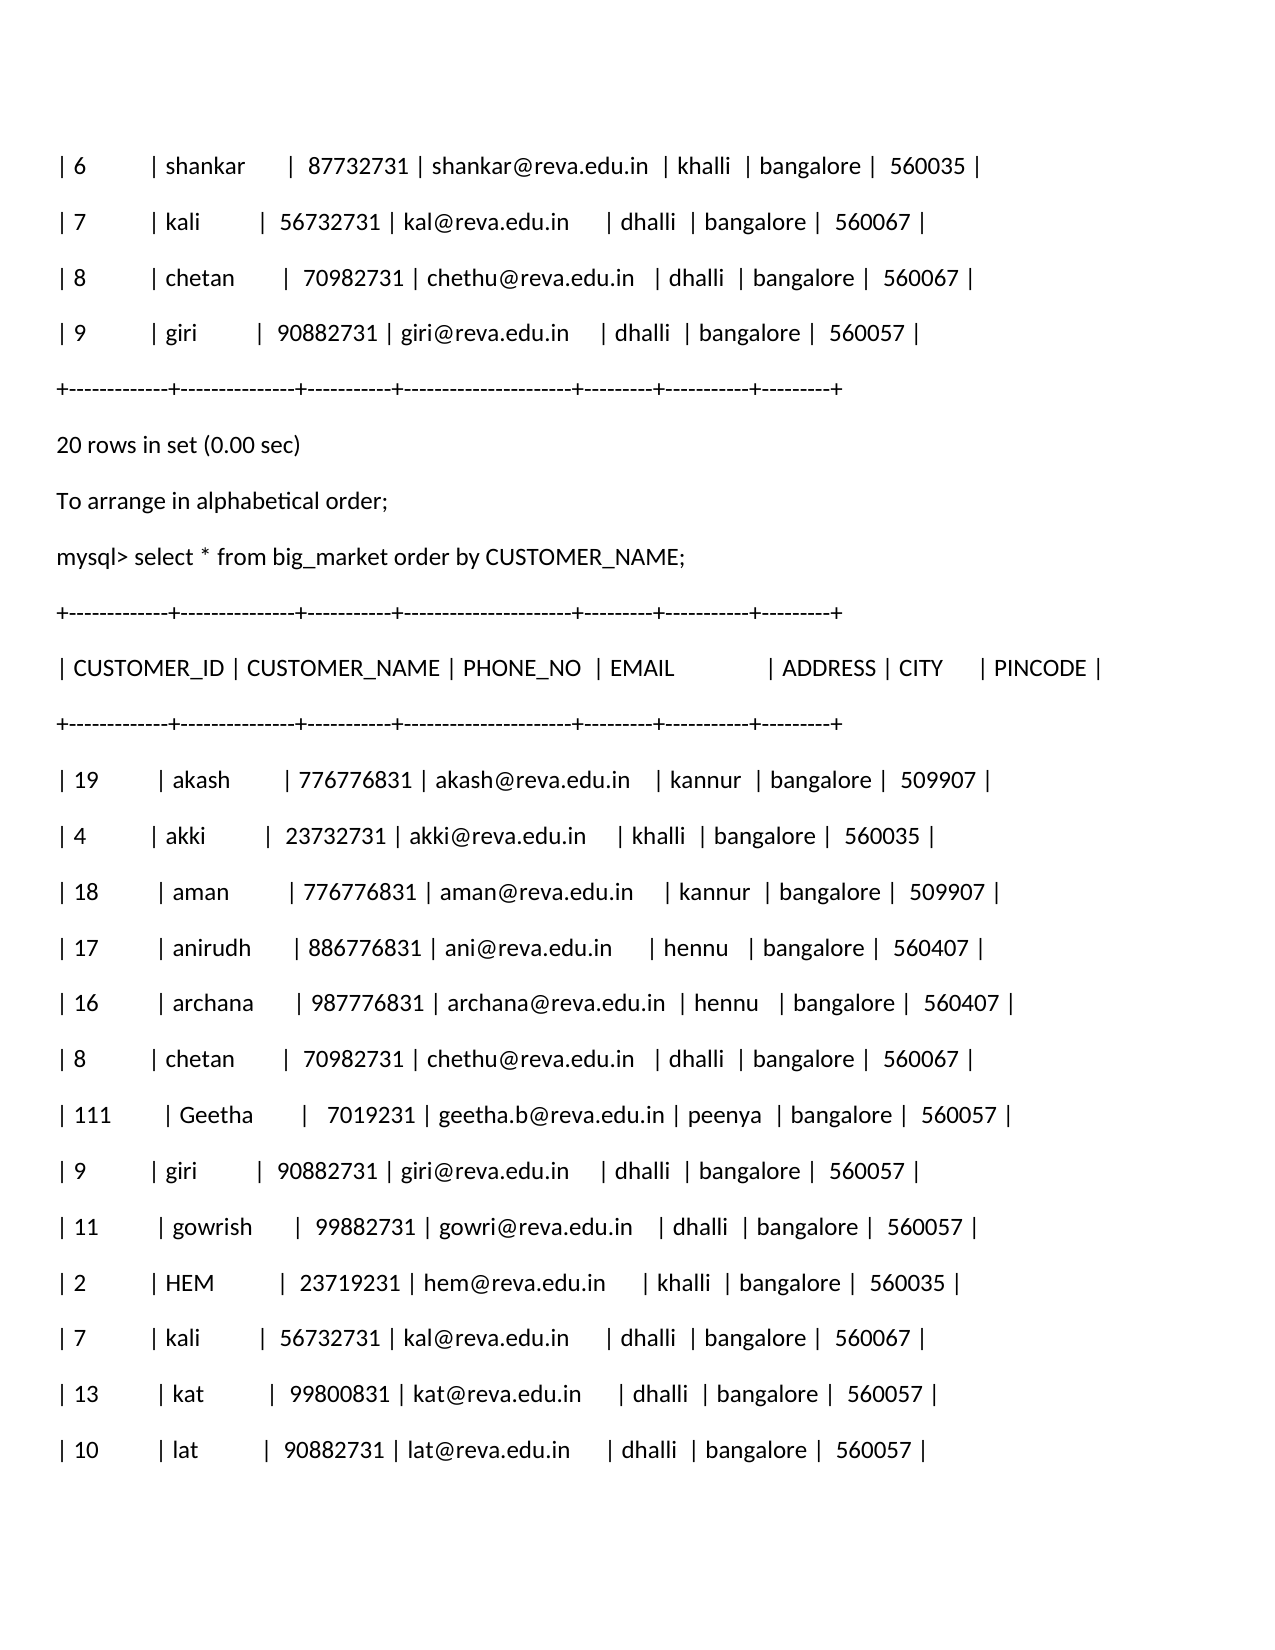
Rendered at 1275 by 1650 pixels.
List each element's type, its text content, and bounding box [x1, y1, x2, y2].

text | 13 | kat | 99800831 | kat@reva.edu.in | dhalli | bangalore | 560057 | [56, 1378, 1219, 1409]
text | 4 | akki | 23732731 | akki@reva.edu.in | khalli | bangalore | 560035 | [56, 820, 1219, 851]
text | 111 | Geetha | 7019231 | geetha.b@reva.edu.in | peenya | bangalore | 560057 | [56, 1099, 1219, 1130]
text | 6 | shankar | 87732731 | shankar@reva.edu.in | khalli | bangalore | 560035 | [56, 150, 1219, 181]
text To arrange in alphabetical order; [56, 485, 1219, 516]
text | 2 | HEM | 23719231 | hem@reva.edu.in | khalli | bangalore | 560035 | [56, 1267, 1219, 1297]
text 20 rows in set (0.00 sec) [56, 429, 1219, 460]
text | 8 | chetan | 70982731 | chethu@reva.edu.in | dhalli | bangalore | 560067 | [56, 1043, 1219, 1074]
text | 18 | aman | 776776831 | aman@reva.edu.in | kannur | bangalore | 509907 | [56, 876, 1219, 906]
text | CUSTOMER_ID | CUSTOMER_NAME | PHONE_NO | EMAIL | ADDRESS | CITY | PINCODE | [56, 652, 1219, 683]
text | 17 | anirudh | 886776831 | ani@reva.edu.in | hennu | bangalore | 560407 | [56, 932, 1219, 962]
text | 7 | kali | 56732731 | kal@reva.edu.in | dhalli | bangalore | 560067 | [56, 1322, 1219, 1353]
text | 8 | chetan | 70982731 | chethu@reva.edu.in | dhalli | bangalore | 560067 | [56, 262, 1219, 292]
text | 9 | giri | 90882731 | giri@reva.edu.in | dhalli | bangalore | 560057 | [56, 317, 1219, 348]
text mysql> select * from big_market order by CUSTOMER_NAME; [56, 541, 1219, 571]
text | 16 | archana | 987776831 | archana@reva.edu.in | hennu | bangalore | 560407 | [56, 987, 1219, 1018]
text | 19 | akash | 776776831 | akash@reva.edu.in | kannur | bangalore | 509907 | [56, 764, 1219, 795]
text +-------------+---------------+-----------+----------------------+---------+-----------+---------+ [56, 597, 1219, 627]
text | 7 | kali | 56732731 | kal@reva.edu.in | dhalli | bangalore | 560067 | [56, 206, 1219, 236]
text +-------------+---------------+-----------+----------------------+---------+-----------+---------+ [56, 373, 1219, 404]
text | 10 | lat | 90882731 | lat@reva.edu.in | dhalli | bangalore | 560057 | [56, 1434, 1219, 1465]
text | 9 | giri | 90882731 | giri@reva.edu.in | dhalli | bangalore | 560057 | [56, 1155, 1219, 1186]
text | 11 | gowrish | 99882731 | gowri@reva.edu.in | dhalli | bangalore | 560057 | [56, 1211, 1219, 1241]
text +-------------+---------------+-----------+----------------------+---------+-----------+---------+ [56, 708, 1219, 739]
